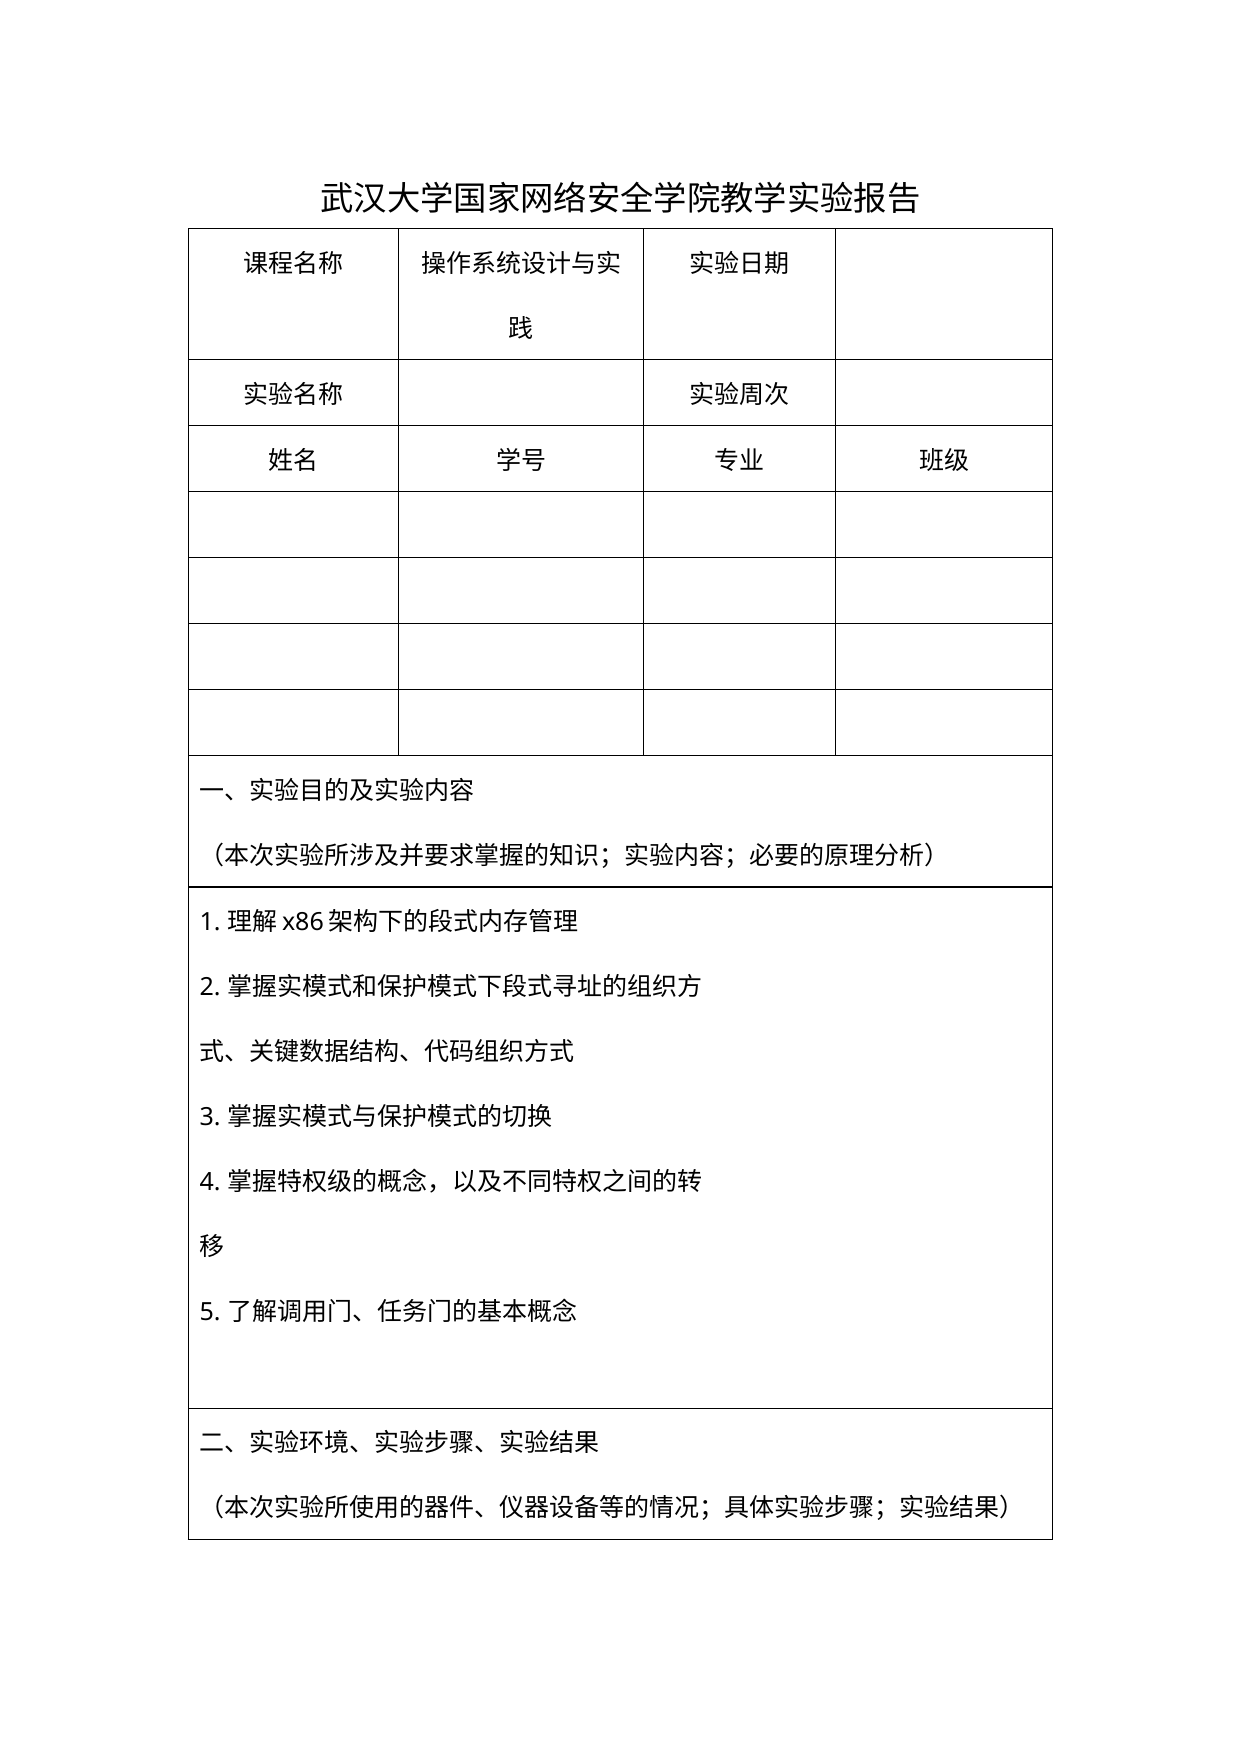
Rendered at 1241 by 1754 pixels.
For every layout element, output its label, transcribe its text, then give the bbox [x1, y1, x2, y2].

table_cell 1. 理解x86架构下的段式内存管理 2. 掌握实模式和保护模式下段式寻址的组织方 式、关键数据结构、代码组织方式 3. 掌握实模式与保护模式的切换 4. 掌握特权级的概念，以及不同特权之间的转 移 5. 了解调用门、任务门的基本概念 [189, 888, 1052, 1407]
table_cell 实验环境、实验步骤、实验结果 （本次实验所使用的器件、仪器设备等的情况；具体实验步骤；实验结果） [189, 1409, 1052, 1538]
table_cell 实验日期 [644, 229, 835, 359]
table_cell [399, 492, 643, 557]
table_cell [189, 492, 398, 557]
table_cell [836, 360, 1052, 425]
table_cell 实验名称 [189, 360, 398, 425]
table_cell [399, 624, 643, 689]
table_cell [399, 690, 643, 755]
table_cell [644, 690, 835, 755]
table_cell [189, 558, 398, 623]
table_cell [189, 624, 398, 689]
table_cell [644, 492, 835, 557]
table_cell 操作系统设计与实践 [399, 229, 643, 359]
table_cell 姓名 [189, 426, 398, 491]
table_cell 课程名称 [189, 229, 398, 359]
table_cell [399, 360, 643, 425]
table_cell 班级 [836, 426, 1052, 491]
table_header 武汉大学国家网络安全学院教学实验报告 [189, 163, 1052, 228]
table_cell [644, 624, 835, 689]
table_cell 实验周次 [644, 360, 835, 425]
table_cell 学号 [399, 426, 643, 491]
table_cell [836, 624, 1052, 689]
table_cell [644, 558, 835, 623]
table_cell [836, 558, 1052, 623]
table_cell [399, 558, 643, 623]
table_cell [836, 690, 1052, 755]
table_cell [836, 492, 1052, 557]
table_cell 实验目的及实验内容 （本次实验所涉及并要求掌握的知识；实验内容；必要的原理分析） [189, 756, 1052, 886]
table_cell [189, 690, 398, 755]
table_cell [836, 229, 1052, 359]
table_cell 专业 [644, 426, 835, 491]
